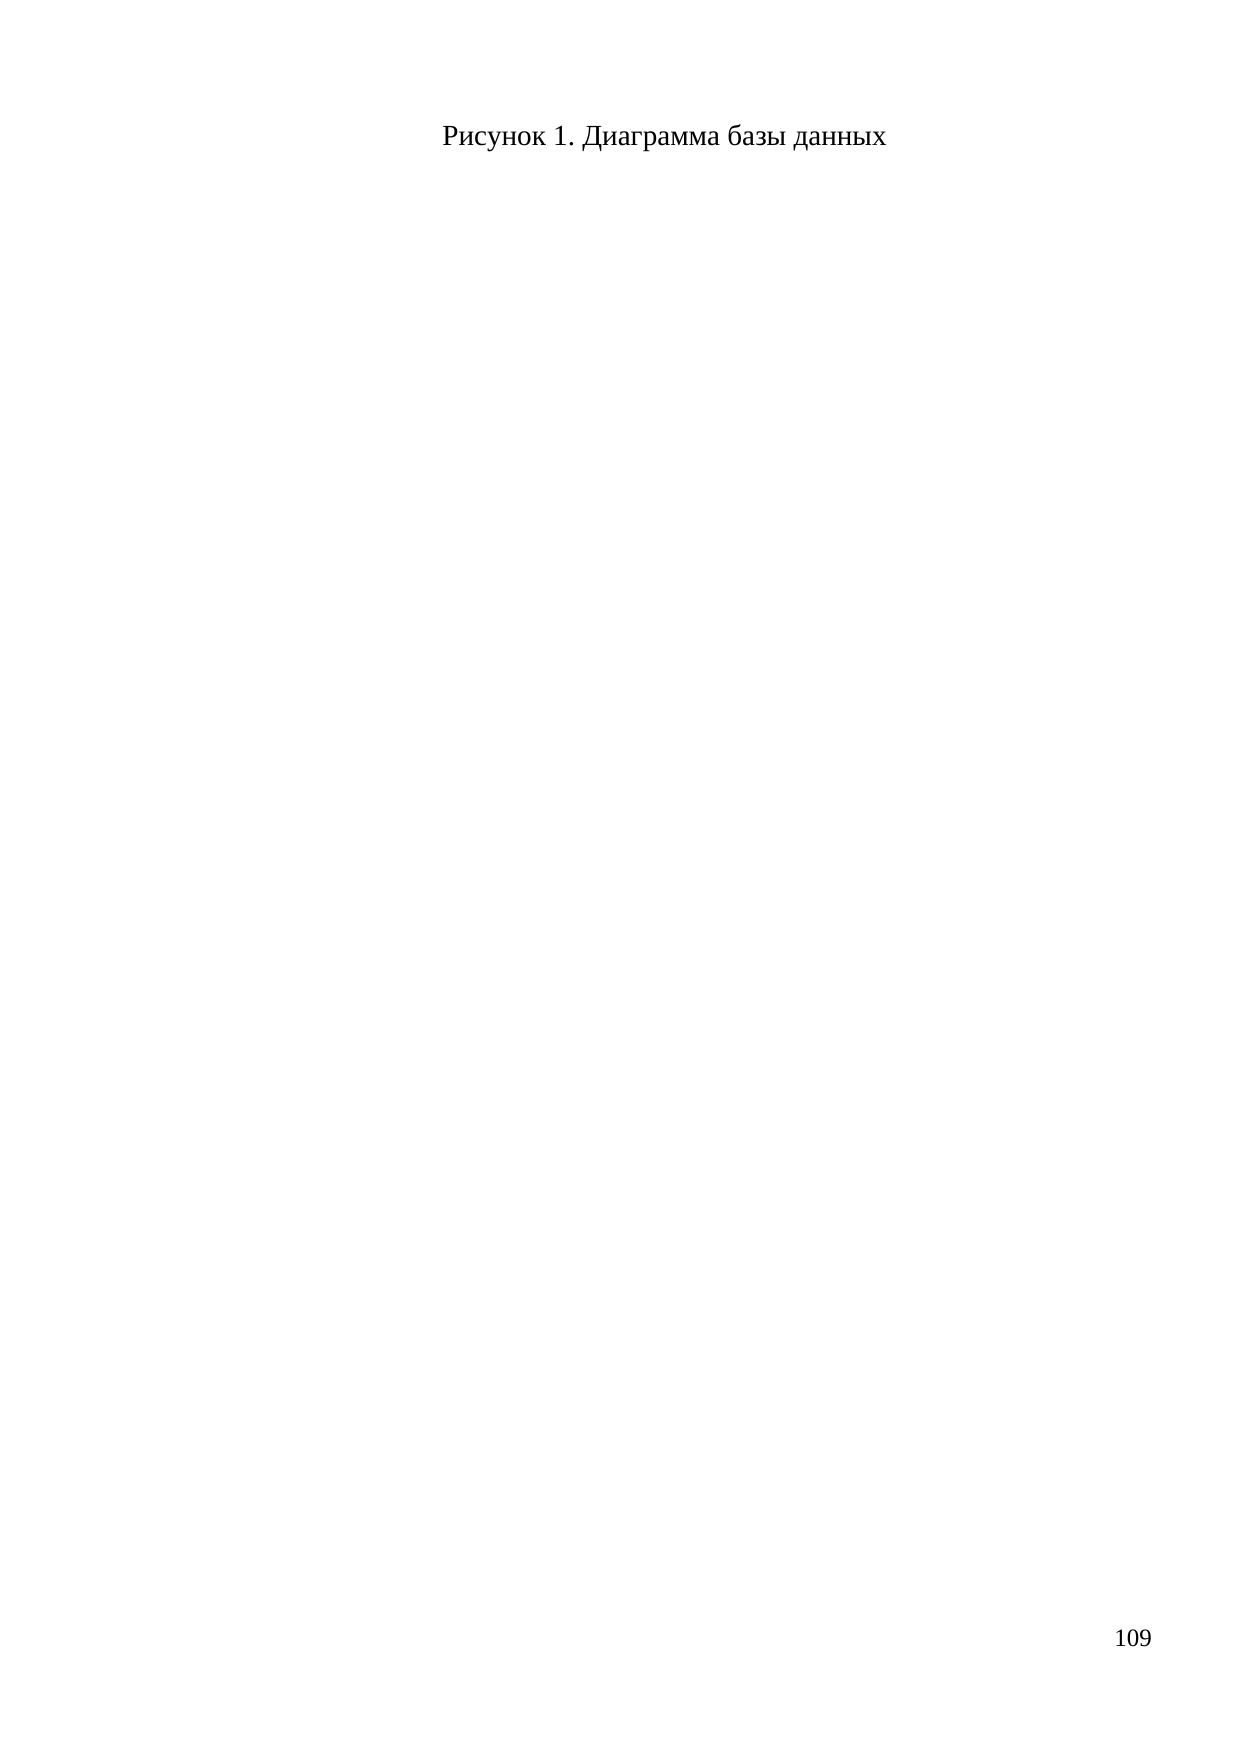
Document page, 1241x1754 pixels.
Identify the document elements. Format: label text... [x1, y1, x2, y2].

text Рисунок 1. Диаграмма базы данных [177, 118, 1152, 152]
